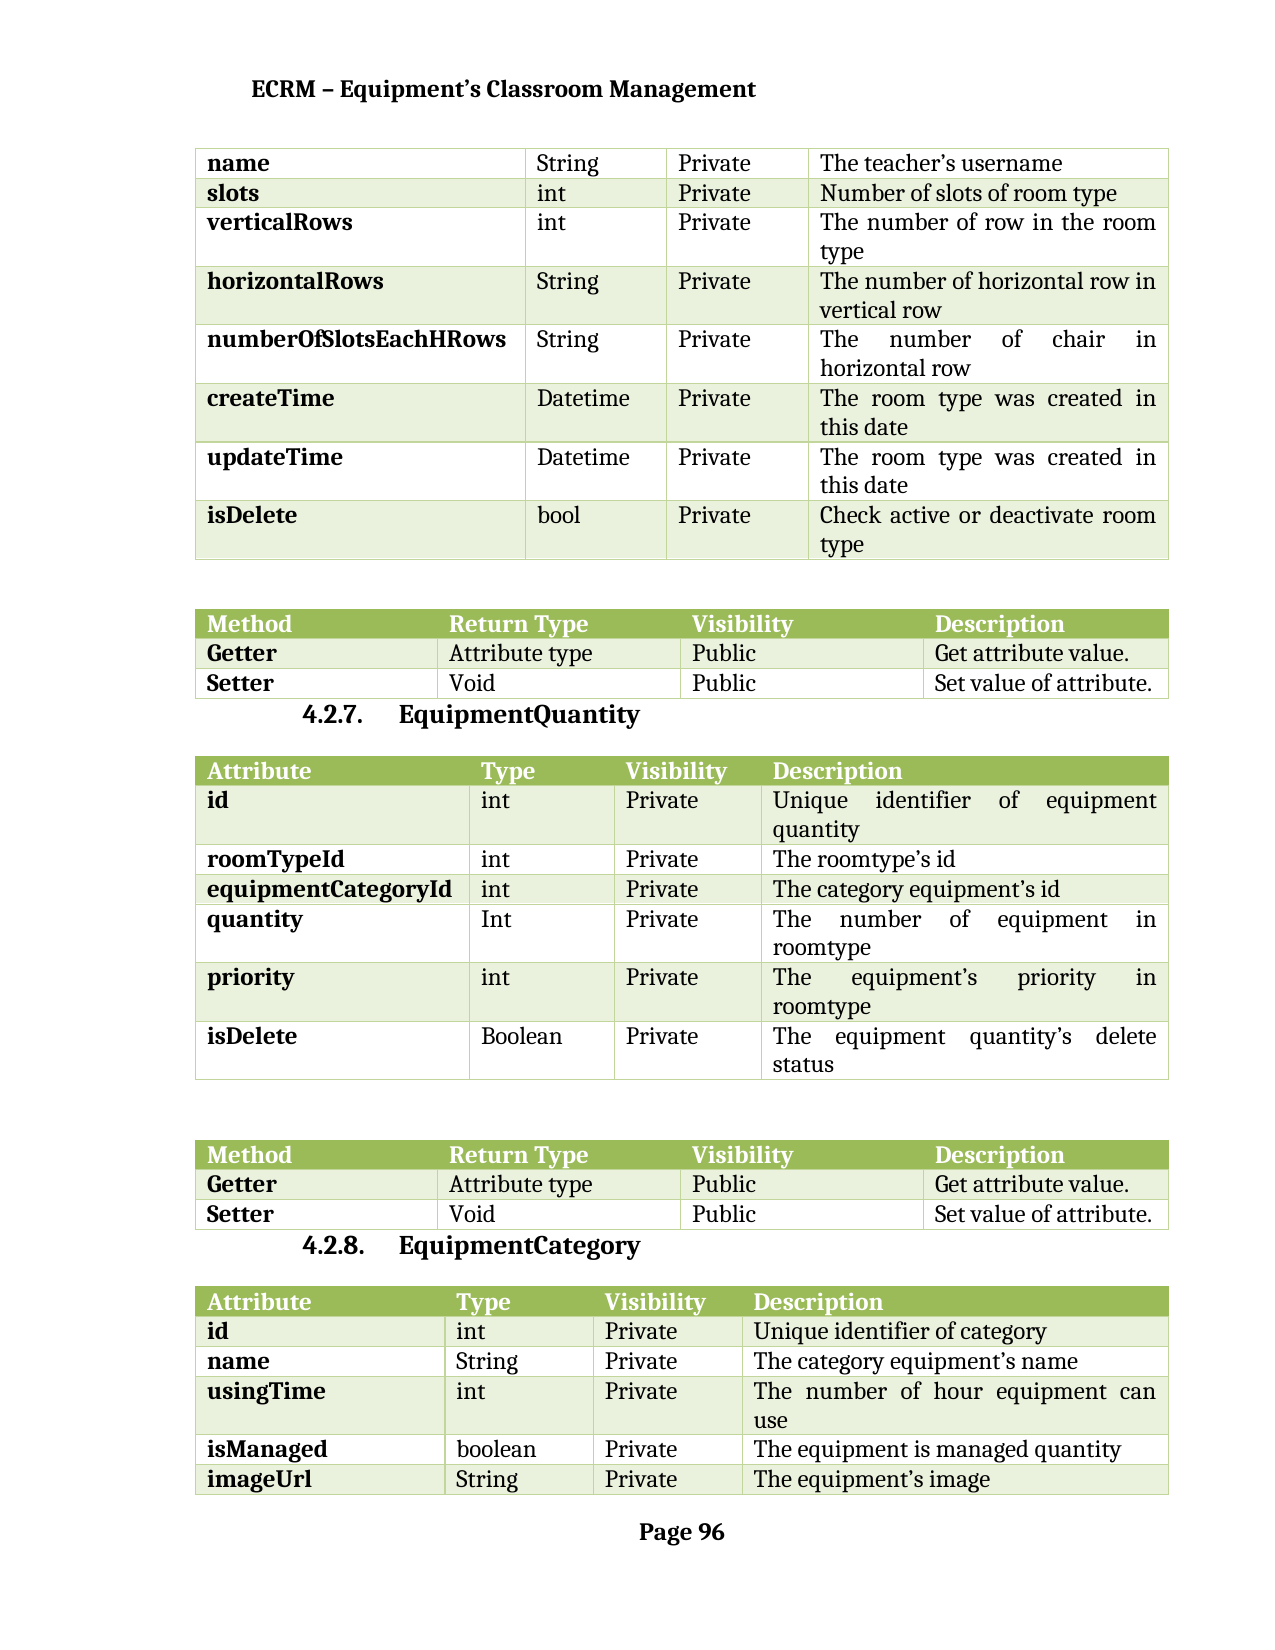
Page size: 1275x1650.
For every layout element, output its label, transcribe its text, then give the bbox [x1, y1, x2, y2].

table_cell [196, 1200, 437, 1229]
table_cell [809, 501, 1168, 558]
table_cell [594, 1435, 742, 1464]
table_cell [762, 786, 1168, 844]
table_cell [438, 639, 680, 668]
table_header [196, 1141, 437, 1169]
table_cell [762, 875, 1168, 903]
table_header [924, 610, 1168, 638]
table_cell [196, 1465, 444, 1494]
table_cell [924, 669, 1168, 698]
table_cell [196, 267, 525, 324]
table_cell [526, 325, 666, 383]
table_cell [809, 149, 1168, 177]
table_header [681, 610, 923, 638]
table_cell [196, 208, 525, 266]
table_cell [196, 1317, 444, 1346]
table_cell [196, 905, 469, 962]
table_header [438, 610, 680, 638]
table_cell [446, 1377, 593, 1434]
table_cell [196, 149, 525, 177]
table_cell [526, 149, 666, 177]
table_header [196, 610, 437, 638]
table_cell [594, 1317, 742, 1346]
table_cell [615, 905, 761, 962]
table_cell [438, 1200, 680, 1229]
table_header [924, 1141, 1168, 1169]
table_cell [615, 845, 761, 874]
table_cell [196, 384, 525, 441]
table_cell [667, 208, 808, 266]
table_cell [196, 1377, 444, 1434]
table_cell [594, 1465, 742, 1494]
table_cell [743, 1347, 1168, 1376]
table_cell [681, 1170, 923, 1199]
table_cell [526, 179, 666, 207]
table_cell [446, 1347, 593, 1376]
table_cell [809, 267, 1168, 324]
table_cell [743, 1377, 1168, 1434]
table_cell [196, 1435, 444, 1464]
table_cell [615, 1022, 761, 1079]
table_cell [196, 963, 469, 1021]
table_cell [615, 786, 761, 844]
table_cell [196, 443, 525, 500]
list EquipmentCategory [302, 1230, 1157, 1261]
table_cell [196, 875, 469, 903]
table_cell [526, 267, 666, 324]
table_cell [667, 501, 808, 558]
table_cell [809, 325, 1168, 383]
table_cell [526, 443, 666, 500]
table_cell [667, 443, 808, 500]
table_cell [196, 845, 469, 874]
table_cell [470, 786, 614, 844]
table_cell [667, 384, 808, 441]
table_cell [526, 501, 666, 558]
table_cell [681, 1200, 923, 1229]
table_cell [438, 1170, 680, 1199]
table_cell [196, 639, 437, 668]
list EquipmentQuantity [302, 699, 1157, 730]
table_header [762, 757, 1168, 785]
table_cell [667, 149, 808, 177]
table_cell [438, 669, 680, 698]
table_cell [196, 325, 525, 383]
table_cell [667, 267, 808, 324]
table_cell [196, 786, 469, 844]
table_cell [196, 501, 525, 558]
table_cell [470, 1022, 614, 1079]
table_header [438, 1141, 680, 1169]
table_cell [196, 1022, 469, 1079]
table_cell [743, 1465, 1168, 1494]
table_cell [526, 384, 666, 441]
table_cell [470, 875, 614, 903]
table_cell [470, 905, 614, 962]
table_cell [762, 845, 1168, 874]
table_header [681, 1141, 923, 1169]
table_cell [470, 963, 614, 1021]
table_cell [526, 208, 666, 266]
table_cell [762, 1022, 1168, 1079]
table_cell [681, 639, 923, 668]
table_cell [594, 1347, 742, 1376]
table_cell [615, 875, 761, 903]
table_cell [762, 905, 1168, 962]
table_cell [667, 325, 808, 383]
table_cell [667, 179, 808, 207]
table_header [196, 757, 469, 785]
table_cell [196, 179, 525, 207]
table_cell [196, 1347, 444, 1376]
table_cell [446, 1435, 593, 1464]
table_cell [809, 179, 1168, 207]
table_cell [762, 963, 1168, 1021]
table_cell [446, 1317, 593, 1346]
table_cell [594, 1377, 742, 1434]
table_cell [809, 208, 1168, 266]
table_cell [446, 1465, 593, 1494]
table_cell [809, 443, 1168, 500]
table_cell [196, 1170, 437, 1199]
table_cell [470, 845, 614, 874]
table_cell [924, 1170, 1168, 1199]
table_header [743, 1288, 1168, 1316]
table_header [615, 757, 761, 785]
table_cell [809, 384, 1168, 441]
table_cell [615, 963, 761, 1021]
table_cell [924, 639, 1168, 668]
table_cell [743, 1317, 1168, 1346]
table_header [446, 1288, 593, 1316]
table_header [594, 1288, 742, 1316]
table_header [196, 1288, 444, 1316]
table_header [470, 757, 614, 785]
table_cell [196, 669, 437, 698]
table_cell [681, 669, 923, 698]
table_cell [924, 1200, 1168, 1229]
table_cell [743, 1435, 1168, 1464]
